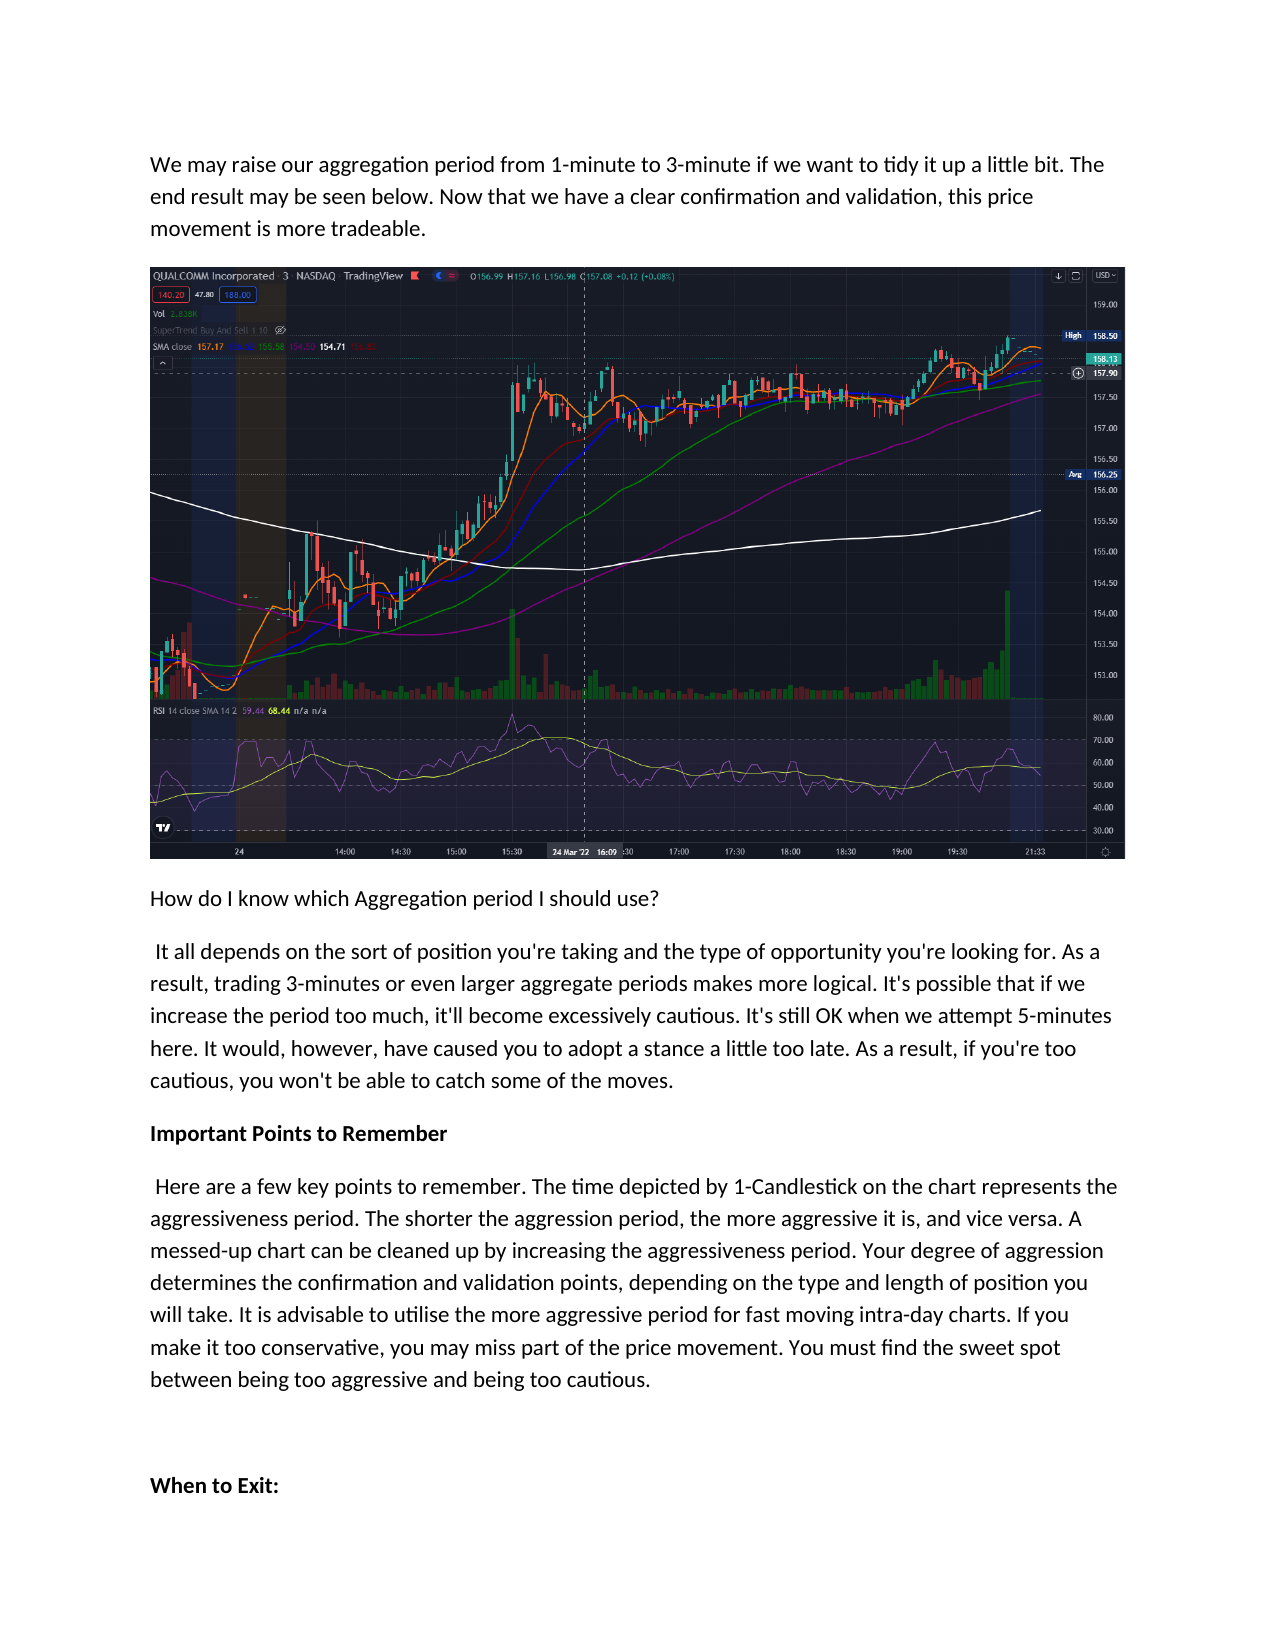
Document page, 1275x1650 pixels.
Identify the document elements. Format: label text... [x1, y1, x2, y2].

text We may raise our aggregation period from 1-minute to 3-minute if we want to tidy it up a little bit. The end result may be seen below. Now that we have a clear confirmation and validation, this price movement is more tradeable. [150, 150, 1125, 242]
text How do I know which Aggregation period I should use? [150, 884, 1125, 912]
text It all depends on the sort of position you're taking and the type of opportunity you're looking for. As a result, trading 3-minutes or even larger aggregate periods makes more logical. It's possible that if we increase the period too much, it'll become excessively cautious. It's still OK when we attempt 5-minutes here. It would, however, have caused you to adopt a stance a little too late. As a result, if you're too cautious, you won't be able to catch some of the moves. [150, 937, 1125, 1094]
text When to Exit: [150, 1471, 1125, 1499]
text Important Points to Remember [150, 1119, 1125, 1147]
picture [150, 267, 1125, 859]
text Here are a few key points to remember. The time depicted by 1-Candlestick on the chart represents the aggressiveness period. The shorter the aggression period, the more aggressive it is, and vice versa. A messed-up chart can be cleaned up by increasing the aggressiveness period. Your degree of aggression determines the confirmation and validation points, depending on the type and length of position you will take. It is advisable to utilise the more aggressive period for fast moving intra-day charts. If you make it too conservative, you may miss part of the price movement. You must find the sweet spot between being too aggressive and being too cautious. [150, 1172, 1125, 1393]
